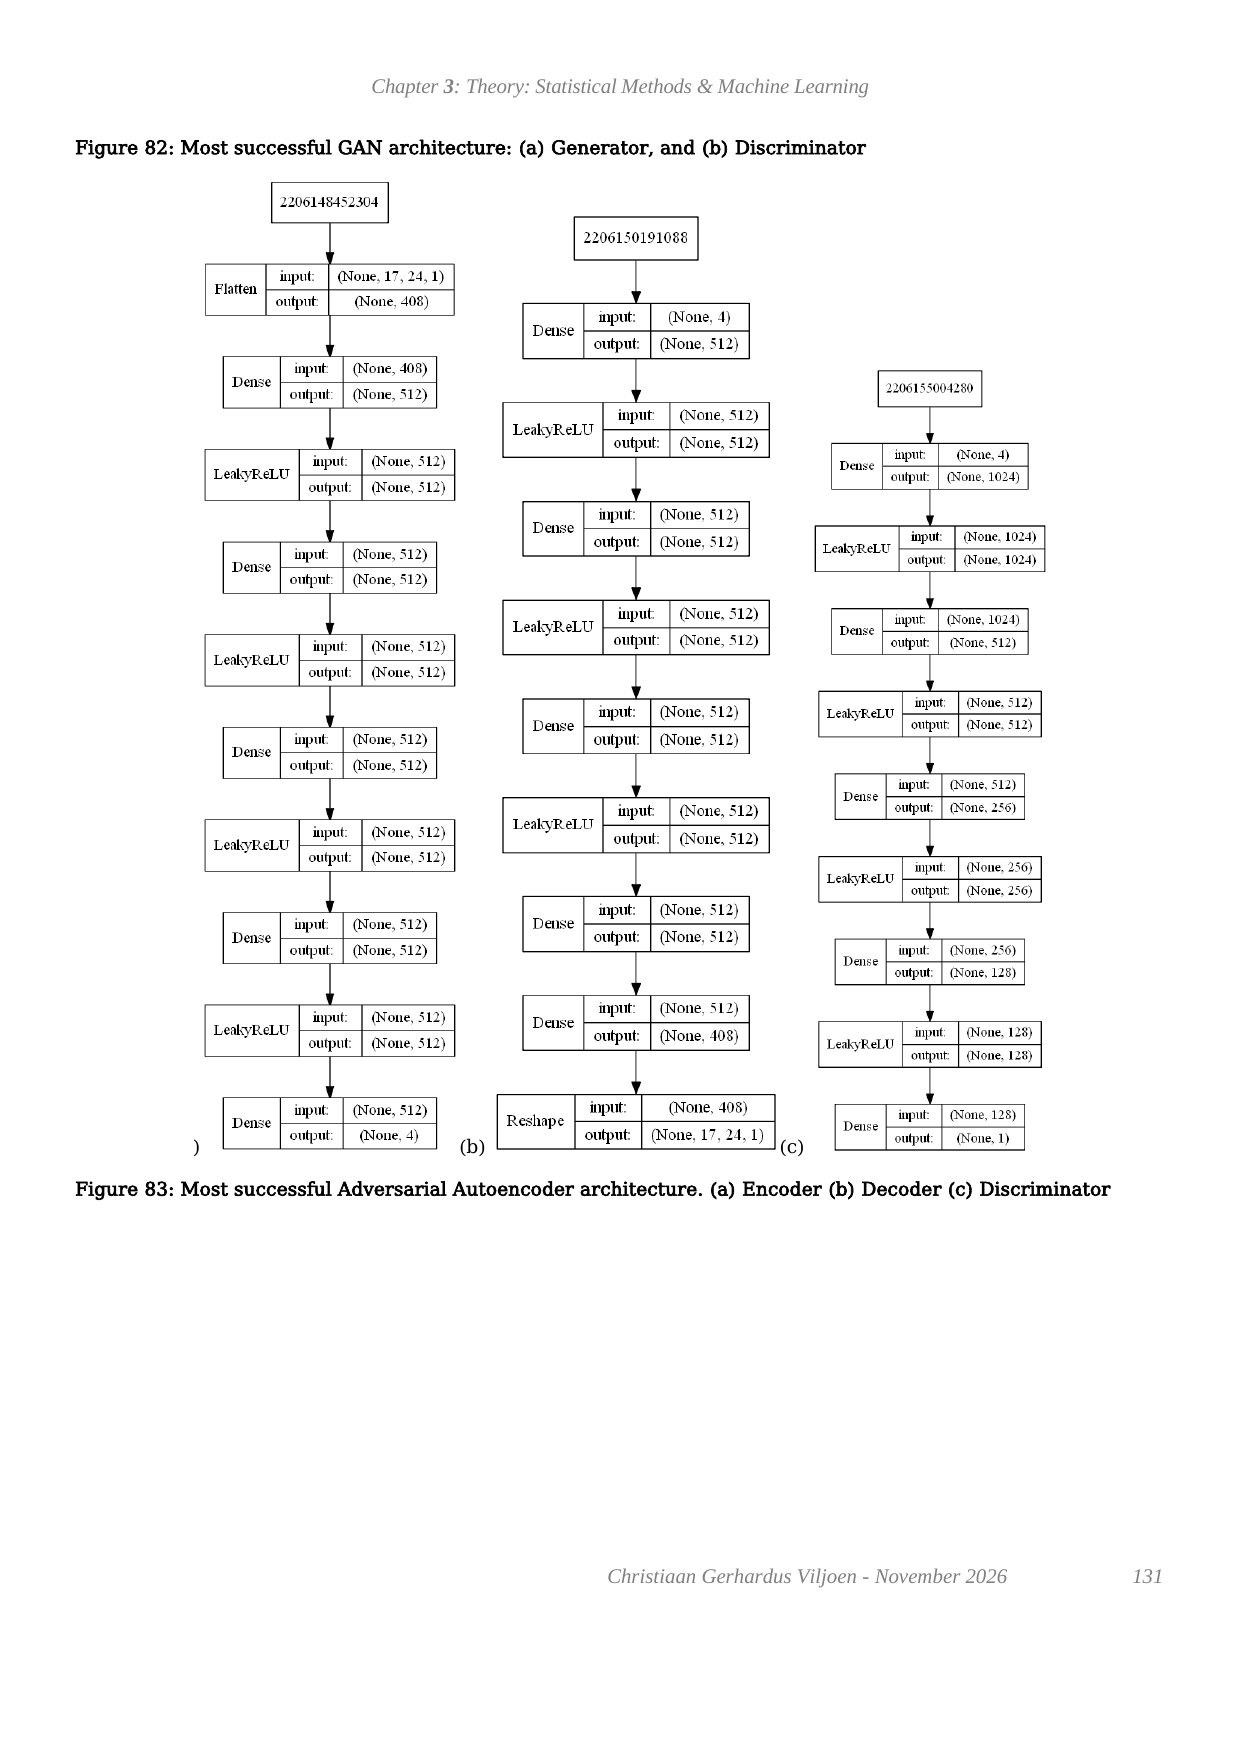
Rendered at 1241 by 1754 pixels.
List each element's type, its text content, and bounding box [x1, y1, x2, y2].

picture [492, 211, 779, 1154]
picture [811, 367, 1048, 1154]
picture [200, 177, 459, 1154]
text Figure 82: Most successful GAN architecture: (a) Generator, and (b) Discriminator [75, 135, 1165, 158]
text Figure 83: Most successful Adversarial Autoencoder architecture. (a) Encoder (b) Decoder (c) Discriminator [75, 1177, 1165, 1199]
